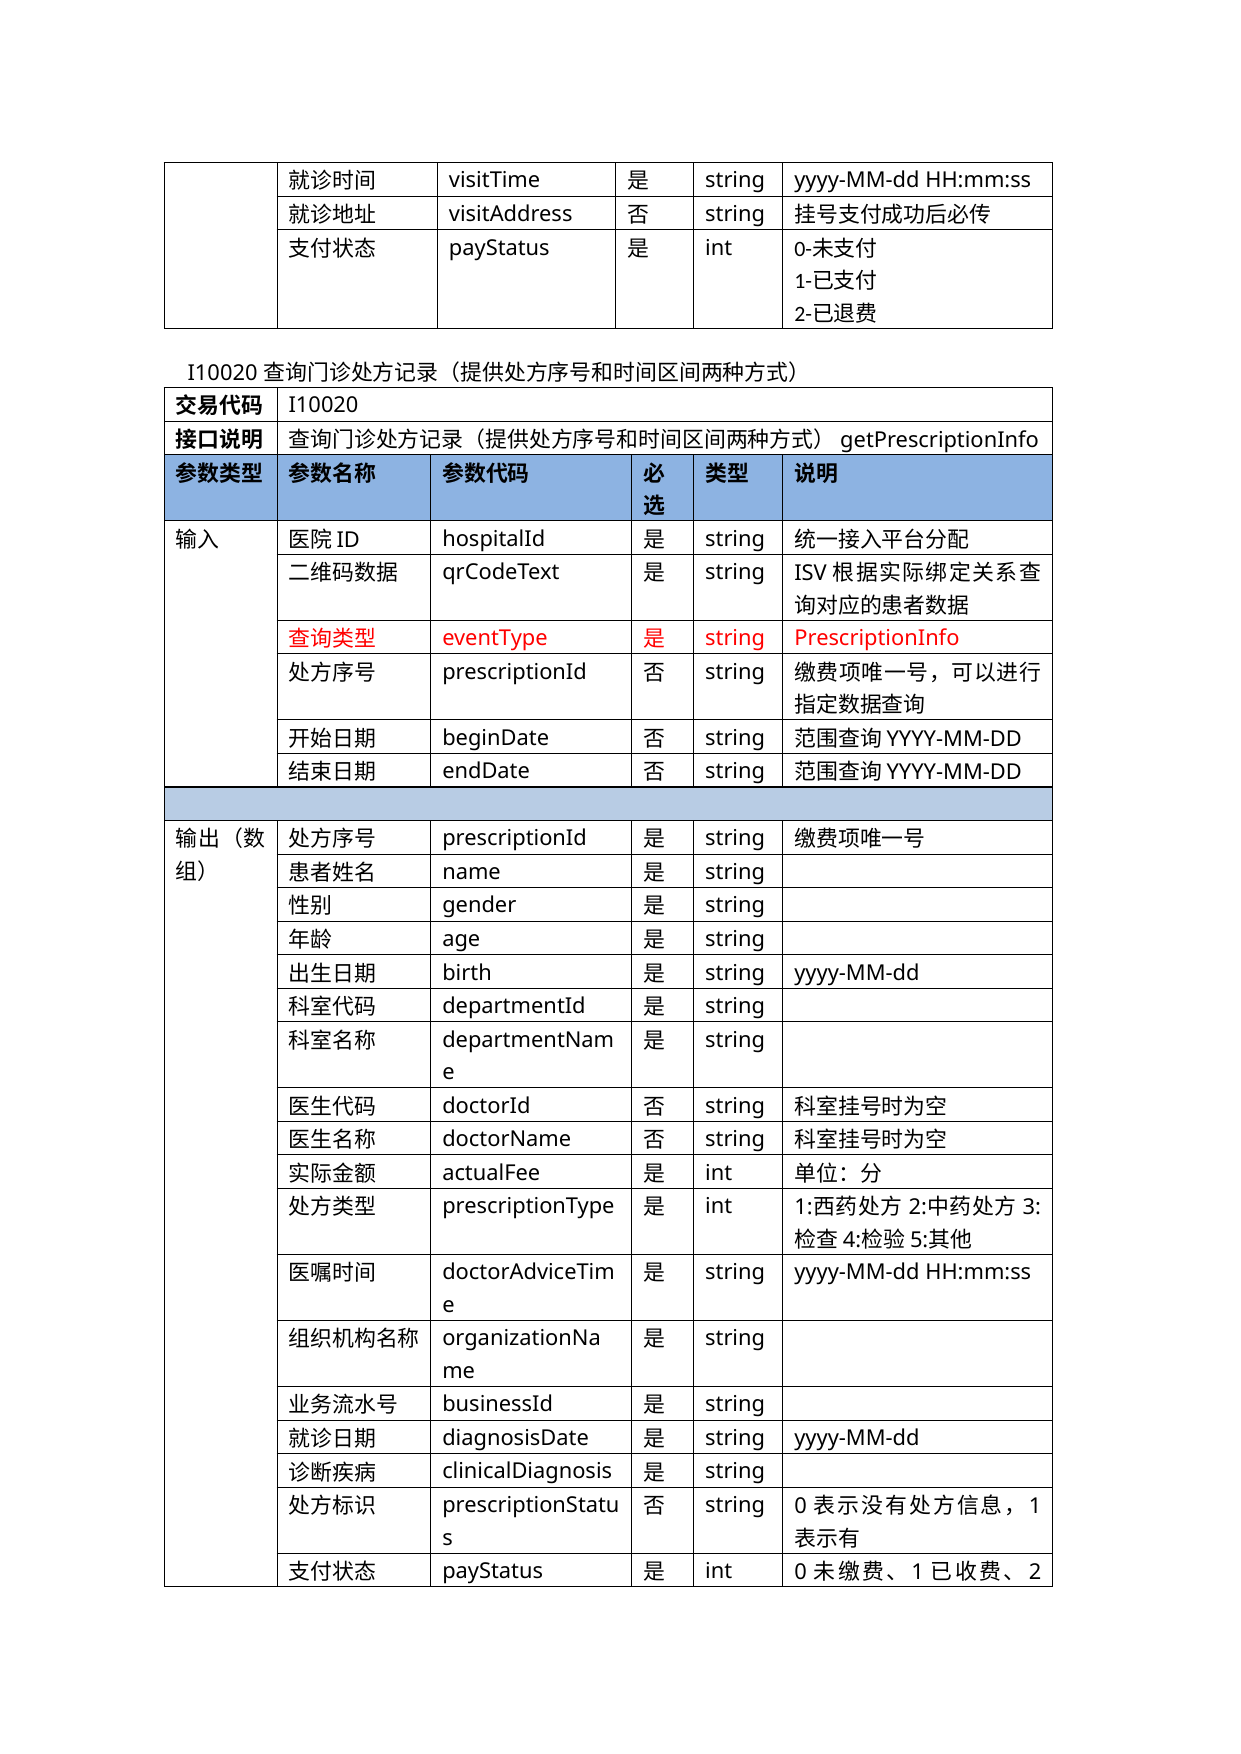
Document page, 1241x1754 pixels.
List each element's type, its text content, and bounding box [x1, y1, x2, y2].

table_cell 缴费项唯一号 [783, 821, 1052, 853]
table_cell 业务流水号 [278, 1387, 430, 1419]
table_cell string [694, 1454, 782, 1487]
table_cell prescriptionStatus [431, 1488, 631, 1553]
table_cell 医生名称 [278, 1122, 430, 1154]
table_cell 是 [632, 1255, 693, 1320]
table_cell 0-未支付 1-已支付 2-已退费 [783, 230, 1052, 328]
table_cell string [694, 720, 782, 753]
table_cell visitAddress [438, 197, 615, 229]
table_cell 二维码数据 [278, 555, 430, 620]
table_cell 是 [632, 1387, 693, 1419]
table_cell 输出（数组） [165, 821, 277, 1586]
table_cell 参数名称 [278, 455, 430, 520]
table_cell yyyy-MM-dd HH:mm:ss [783, 163, 1052, 196]
table_cell 缴费项唯一号，可以进行指定数据查询 [783, 654, 1052, 719]
table_cell prescriptionType [431, 1189, 631, 1254]
table_cell actualFee [431, 1155, 631, 1188]
table_cell doctorName [431, 1122, 631, 1154]
table_cell qrCodeText [431, 555, 631, 620]
table_cell 就诊时间 [278, 163, 437, 196]
table_cell string [694, 1088, 782, 1121]
table_cell 是 [632, 1155, 693, 1188]
table_cell string [694, 163, 782, 196]
table_cell yyyy-MM-dd [783, 955, 1052, 988]
table_cell 患者姓名 [278, 855, 430, 887]
table_cell yyyy-MM-dd [783, 1421, 1052, 1453]
table_cell 就诊日期 [278, 1421, 430, 1453]
table_cell 是 [632, 555, 693, 620]
table_cell 是 [632, 1321, 693, 1386]
table_cell [783, 922, 1052, 954]
table_cell 诊断疾病 [278, 1454, 430, 1487]
table_cell diagnosisDate [431, 1421, 631, 1453]
table_cell string [694, 1488, 782, 1553]
table_cell 是 [632, 1022, 693, 1087]
table_cell 单位：分 [783, 1155, 1052, 1188]
table_cell 否 [632, 754, 693, 786]
table_cell 是 [632, 989, 693, 1021]
table_cell visitTime [438, 163, 615, 196]
table_cell [783, 1321, 1052, 1386]
table_cell doctorId [431, 1088, 631, 1121]
table_cell 医嘱时间 [278, 1255, 430, 1320]
table_cell birth [431, 955, 631, 988]
table_cell 是 [632, 1421, 693, 1453]
table_cell eventType [431, 621, 631, 653]
table_cell 是 [616, 163, 693, 196]
table_cell 结束日期 [278, 754, 430, 786]
table_cell 性别 [278, 888, 430, 921]
table_cell [783, 1022, 1052, 1087]
table_cell 挂号支付成功后必传 [783, 197, 1052, 229]
table_cell 查询类型 [278, 621, 430, 653]
table_cell 是 [632, 621, 693, 653]
table_header 交易代码 [165, 388, 277, 421]
table_cell 必选 [632, 455, 693, 520]
table_cell [783, 888, 1052, 921]
table_cell 说明 [783, 455, 1052, 520]
table_cell string [694, 754, 782, 786]
table_cell 就诊地址 [278, 197, 437, 229]
table_cell 参数代码 [431, 455, 631, 520]
table_cell name [431, 855, 631, 887]
table_cell 支付状态 [278, 230, 437, 328]
table_cell string [694, 1421, 782, 1453]
table_cell departmentId [431, 989, 631, 1021]
table_cell [783, 1387, 1052, 1419]
table_cell string [694, 1321, 782, 1386]
table_cell 查询门诊处方记录（提供处方序号和时间区间两种方式） getPrescriptionInfo [278, 422, 1052, 454]
table_cell 范围查询 YYYY-MM-DD [783, 720, 1052, 753]
table_cell string [694, 955, 782, 988]
table_cell 否 [632, 1088, 693, 1121]
table_cell 年龄 [278, 922, 430, 954]
table_cell 是 [632, 888, 693, 921]
table_cell PrescriptionInfo [783, 621, 1052, 653]
table_cell 是 [632, 955, 693, 988]
table_cell string [694, 922, 782, 954]
table_cell 统一接入平台分配 [783, 521, 1052, 554]
table_cell string [694, 989, 782, 1021]
table_cell int [694, 1554, 782, 1586]
table_cell 范围查询 YYYY-MM-DD [783, 754, 1052, 786]
table_cell 是 [632, 1454, 693, 1487]
table_cell 科室挂号时为空 [783, 1088, 1052, 1121]
table_cell string [694, 521, 782, 554]
table_cell 是 [632, 521, 693, 554]
table_cell businessId [431, 1387, 631, 1419]
table_cell 组织机构名称 [278, 1321, 430, 1386]
table_cell ISV根据实际绑定关系查询对应的患者数据 [783, 555, 1052, 620]
table_cell 科室名称 [278, 1022, 430, 1087]
table_cell 是 [616, 230, 693, 328]
table_cell string [694, 855, 782, 887]
table_cell gender [431, 888, 631, 921]
table_cell 开始日期 [278, 720, 430, 753]
table_cell doctorAdviceTime [431, 1255, 631, 1320]
table_cell int [694, 230, 782, 328]
table_cell age [431, 922, 631, 954]
table_cell prescriptionId [431, 654, 631, 719]
table_cell int [694, 1189, 782, 1254]
table_cell [783, 1454, 1052, 1487]
table_cell 类型 [694, 455, 782, 520]
table_cell 否 [632, 1488, 693, 1553]
table_cell 否 [632, 1122, 693, 1154]
table_cell 否 [632, 654, 693, 719]
table_cell 支付状态 [278, 1554, 430, 1586]
text I10020 查询门诊处方记录（提供处方序号和时间区间两种方式） [187, 355, 1053, 387]
table_cell [783, 989, 1052, 1021]
table_cell 输入 [165, 521, 277, 786]
table_cell 出生日期 [278, 955, 430, 988]
table_cell 处方序号 [278, 821, 430, 853]
table_cell 0表示没有处方信息，1表示有 [783, 1488, 1052, 1553]
table_cell string [694, 821, 782, 853]
table_cell string [694, 621, 782, 653]
table_cell 处方标识 [278, 1488, 430, 1553]
table_cell 处方序号 [278, 654, 430, 719]
table_cell endDate [431, 754, 631, 786]
table_cell hospitalId [431, 521, 631, 554]
table_cell departmentName [431, 1022, 631, 1087]
table_header I10020 [278, 388, 1052, 421]
table_cell 参数类型 [165, 455, 277, 520]
table_cell 实际金额 [278, 1155, 430, 1188]
table_cell beginDate [431, 720, 631, 753]
table_cell 1:西药处方 2:中药处方 3:检查 4:检验 5:其他 [783, 1189, 1052, 1254]
table_cell payStatus [438, 230, 615, 328]
table_cell 科室挂号时为空 [783, 1122, 1052, 1154]
table_cell string [694, 888, 782, 921]
table_cell [783, 855, 1052, 887]
table_cell payStatus [431, 1554, 631, 1586]
table_cell 0未缴费、1已收费、2已退费 [783, 1554, 1052, 1586]
table_cell 否 [616, 197, 693, 229]
table_cell 处方类型 [278, 1189, 430, 1254]
table_cell 是 [632, 1554, 693, 1586]
table_cell string [694, 1122, 782, 1154]
table_cell string [694, 1387, 782, 1419]
table_cell 是 [632, 821, 693, 853]
table_cell yyyy-MM-dd HH:mm:ss [783, 1255, 1052, 1320]
table_cell string [694, 197, 782, 229]
table_cell 接口说明 [165, 422, 277, 454]
table_cell int [694, 1155, 782, 1188]
table_cell prescriptionId [431, 821, 631, 853]
table_cell clinicalDiagnosis [431, 1454, 631, 1487]
table_cell string [694, 654, 782, 719]
table_cell 否 [632, 720, 693, 753]
table_cell [165, 788, 1052, 820]
table_cell 医生代码 [278, 1088, 430, 1121]
table_cell organizationName [431, 1321, 631, 1386]
table_cell string [694, 1022, 782, 1087]
table_cell 是 [632, 855, 693, 887]
table_cell string [694, 1255, 782, 1320]
table_cell 医院ID [278, 521, 430, 554]
table_cell string [694, 555, 782, 620]
table_cell 是 [632, 922, 693, 954]
table_cell 是 [632, 1189, 693, 1254]
table_cell 科室代码 [278, 989, 430, 1021]
